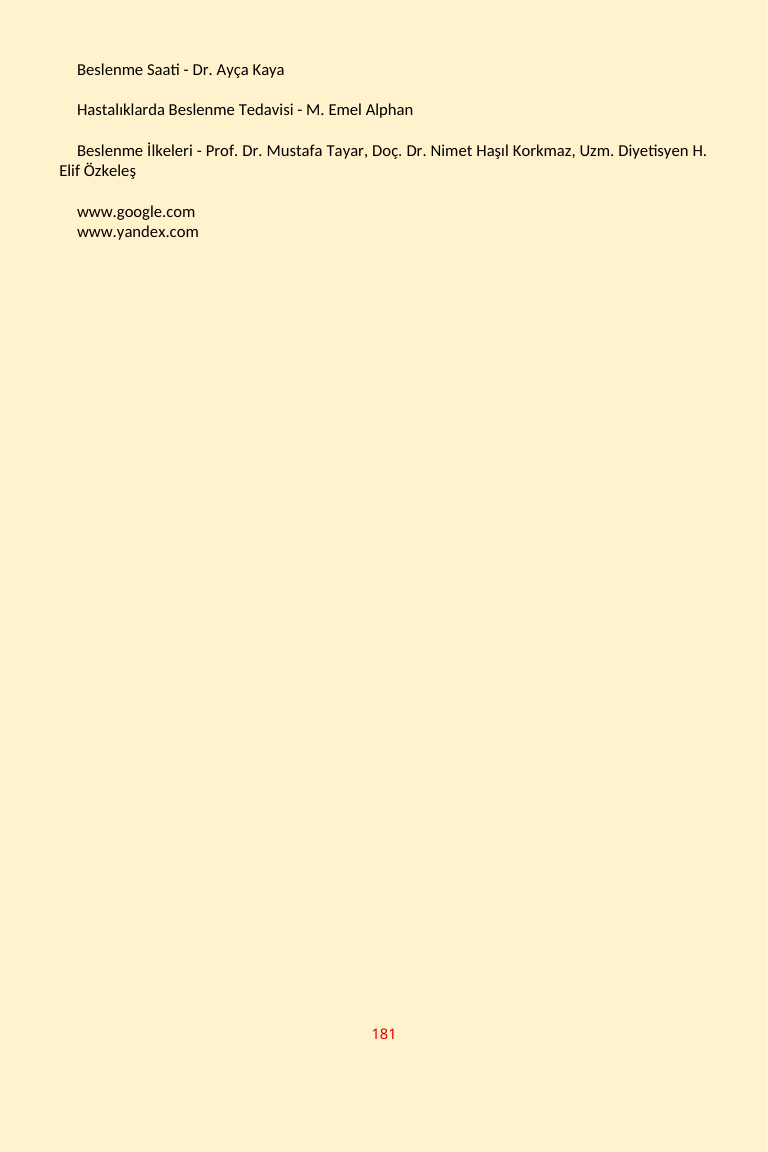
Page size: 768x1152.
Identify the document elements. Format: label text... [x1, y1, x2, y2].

text Hastalıklarda Beslenme Tedavisi - M. Emel Alphan [59, 100, 709, 120]
text www.google.com [59, 201, 709, 222]
text www.yandex.com [59, 222, 709, 242]
text Beslenme İlkeleri - Prof. Dr. Mustafa Tayar, Doç. Dr. Nimet Haşıl Korkmaz, Uzm. Diyetisyen H. Elif Özkeleş [59, 140, 709, 181]
text Beslenme Saati - Dr. Ayça Kaya [59, 59, 709, 79]
